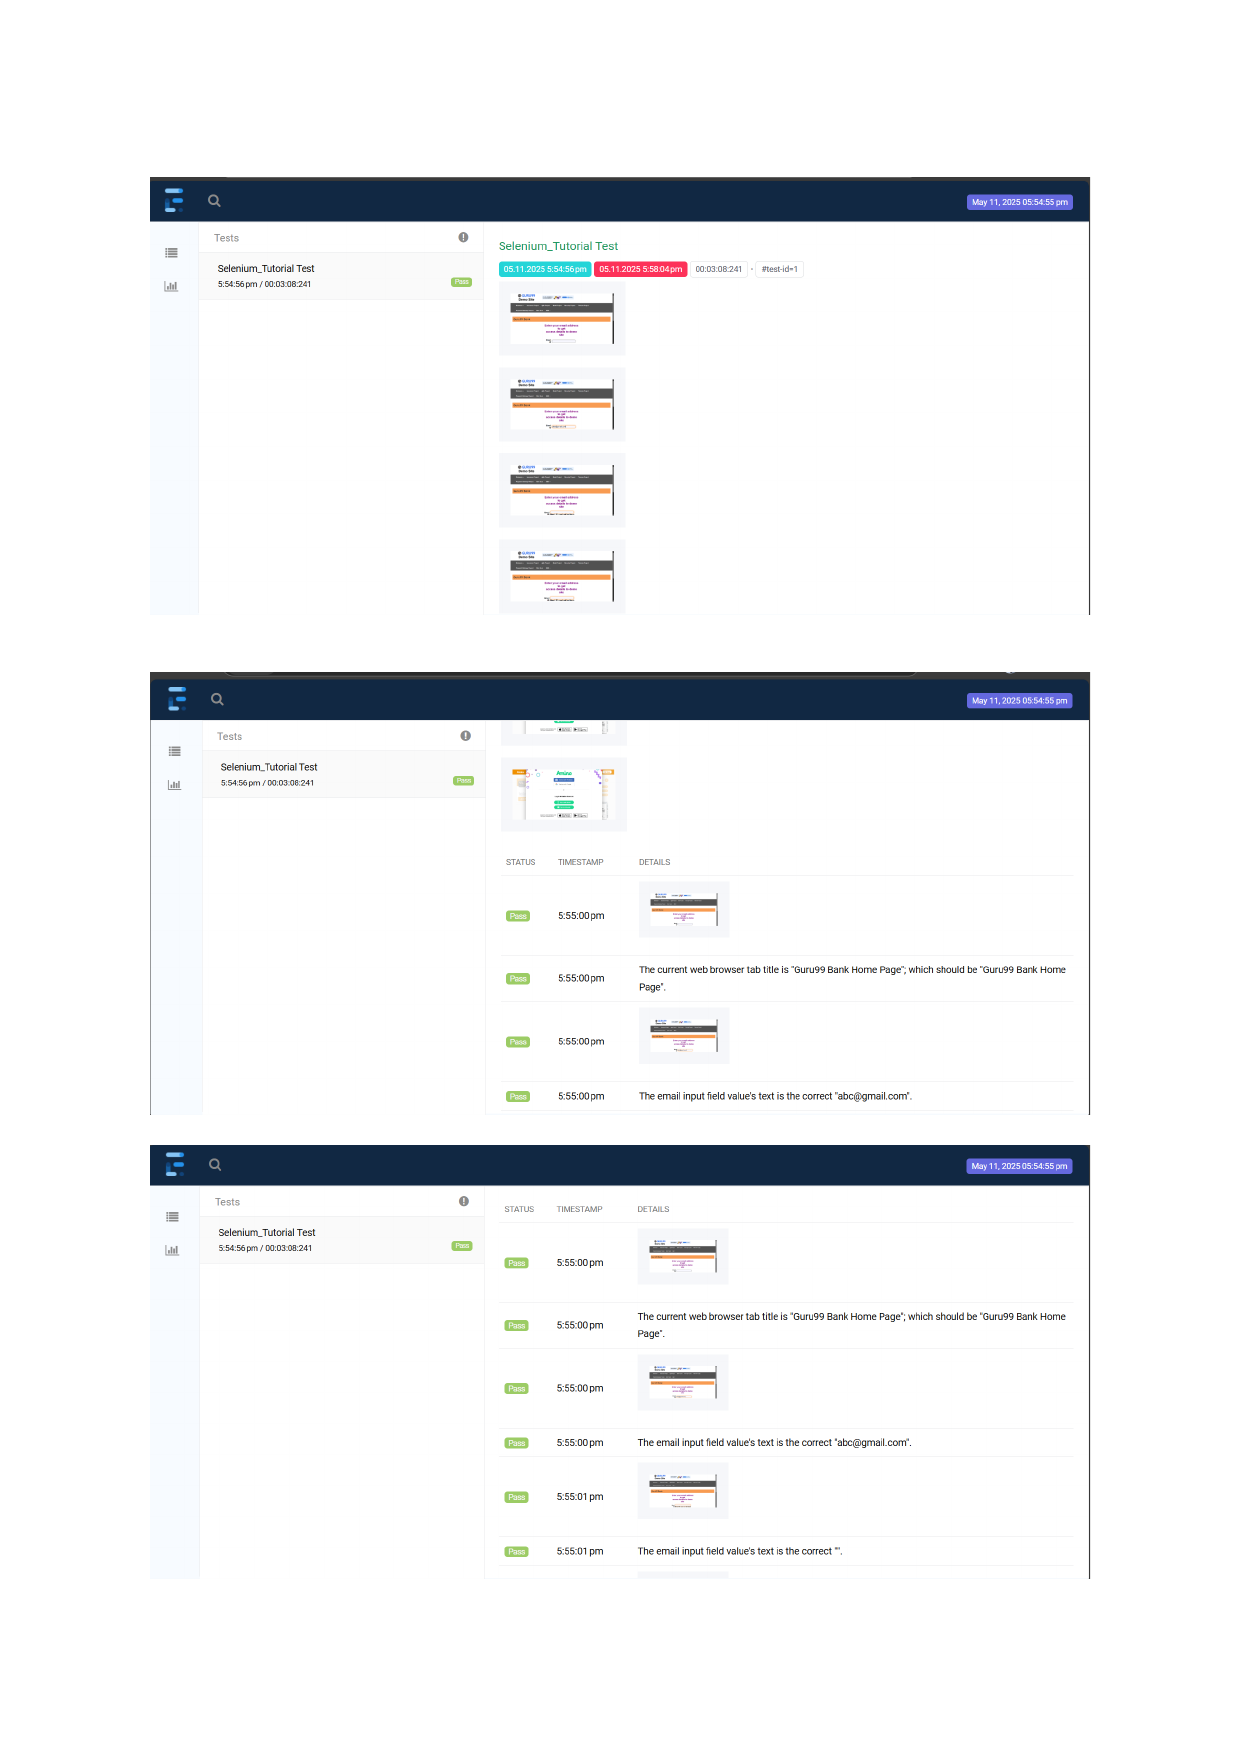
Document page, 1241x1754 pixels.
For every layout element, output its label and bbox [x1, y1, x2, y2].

picture [150, 177, 1091, 615]
picture [150, 672, 1091, 1115]
picture [150, 1145, 1091, 1579]
